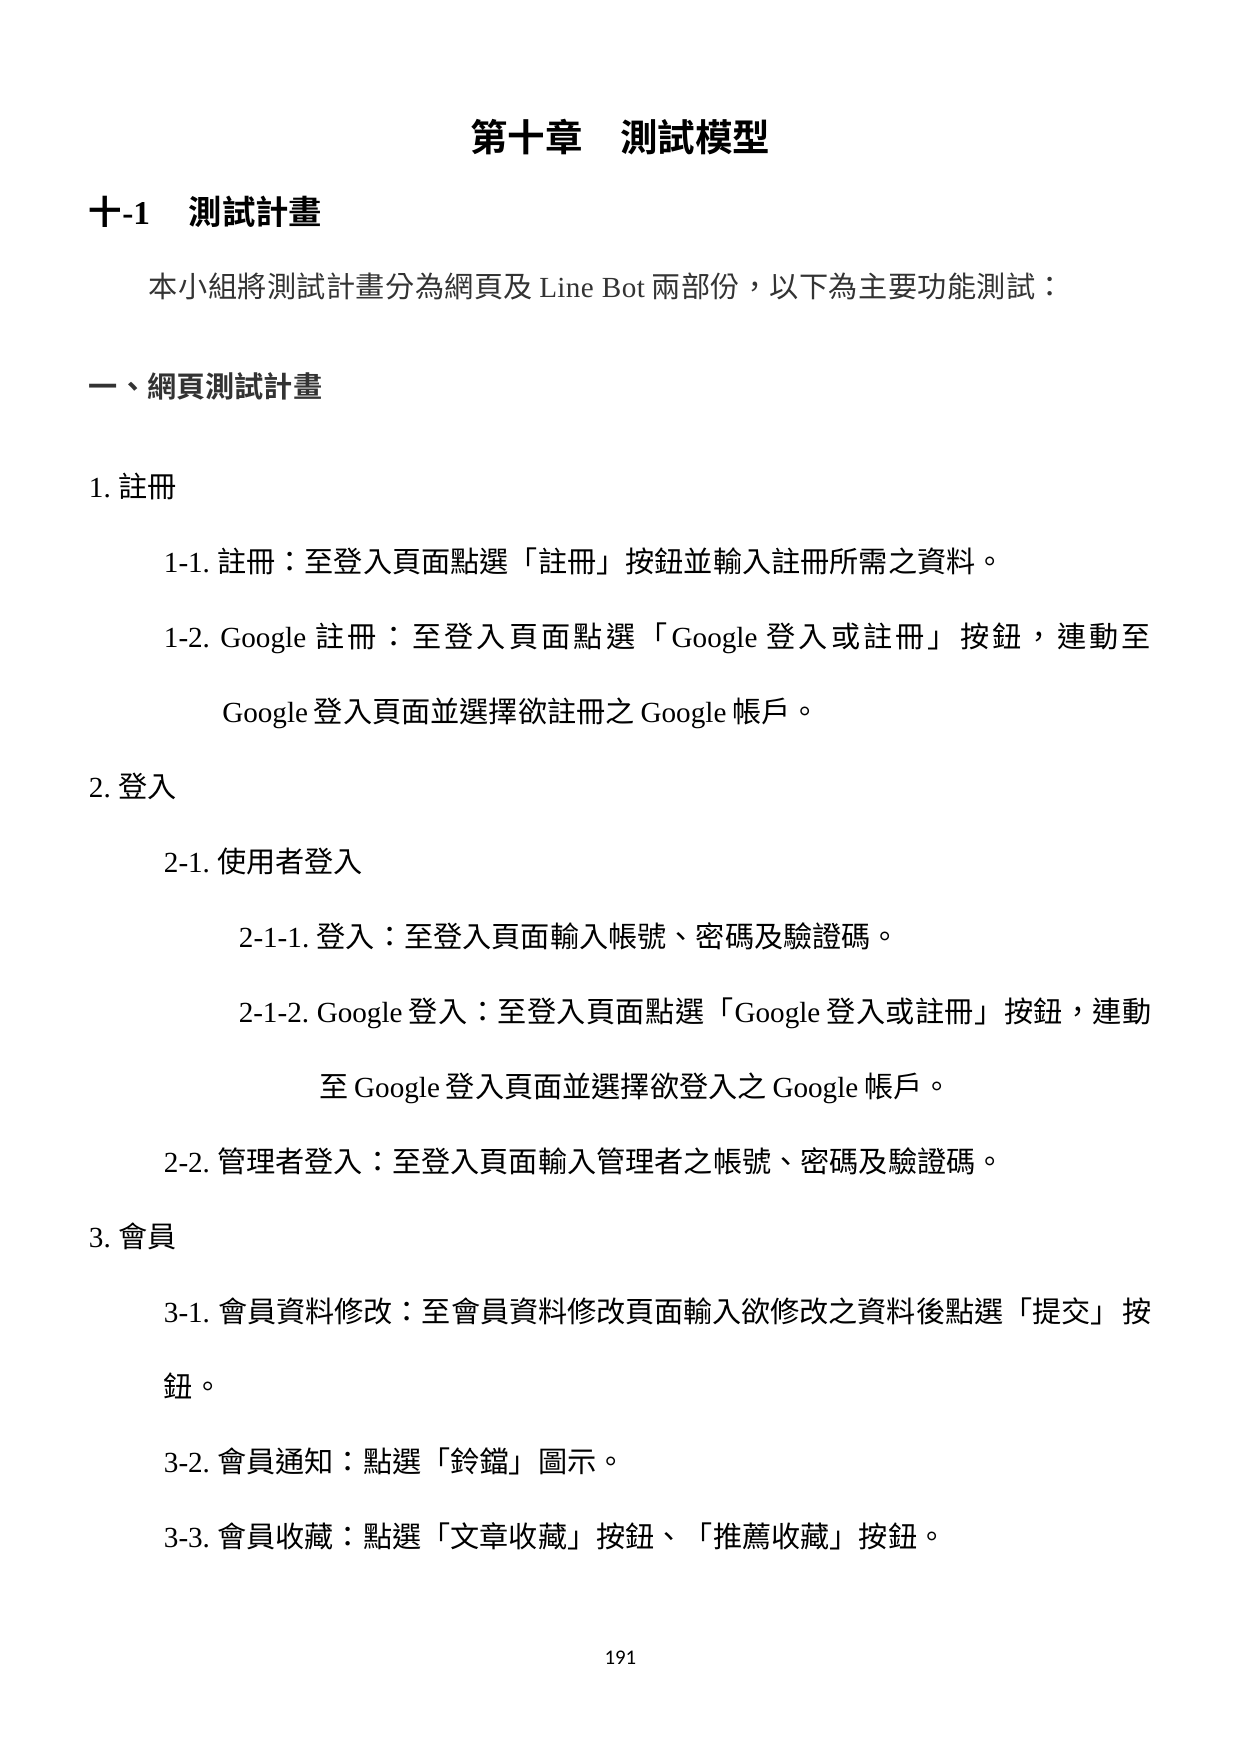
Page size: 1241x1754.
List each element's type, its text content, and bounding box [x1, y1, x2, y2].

text 2-1-1. 登入：至登入頁面輸入帳號、密碼及驗證碼。 [239, 898, 1152, 973]
text 2-1. 使用者登入 [164, 823, 1152, 898]
text 2-1-2. Google登入：至登入頁面點選「Google登入或註冊」按鈕，連動至Google登入頁面並選擇欲登入之Google帳戶。 [238, 973, 1152, 1123]
text 測試計畫 [89, 173, 1152, 248]
text 2-2. 管理者登入：至登入頁面輸入管理者之帳號、密碼及驗證碼。 [164, 1123, 1152, 1198]
text 一、網頁測試計畫 [89, 348, 1152, 423]
text 測試模型 [89, 98, 1152, 173]
text 本小組將測試計畫分為網頁及Line Bot兩部份，以下為主要功能測試： [89, 248, 1152, 323]
text 2. 登入 [89, 748, 1152, 823]
text 1-2. Google註冊：至登入頁面點選「Google登入或註冊」按鈕，連動至Google登入頁面並選擇欲註冊之Google帳戶。 [164, 598, 1152, 748]
text 3. 會員 [89, 1198, 1152, 1273]
text 1-1. 註冊：至登入頁面點選「註冊」按鈕並輸入註冊所需之資料。 [164, 523, 1152, 598]
text 1. 註冊 [89, 448, 1152, 523]
text 3-3. 會員收藏：點選「文章收藏」按鈕、「推薦收藏」按鈕。 [164, 1498, 1152, 1573]
text 3-1. 會員資料修改：至會員資料修改頁面輸入欲修改之資料後點選「提交」按鈕。 [164, 1273, 1152, 1423]
text 3-2. 會員通知：點選「鈴鐺」圖示。 [164, 1423, 1152, 1498]
